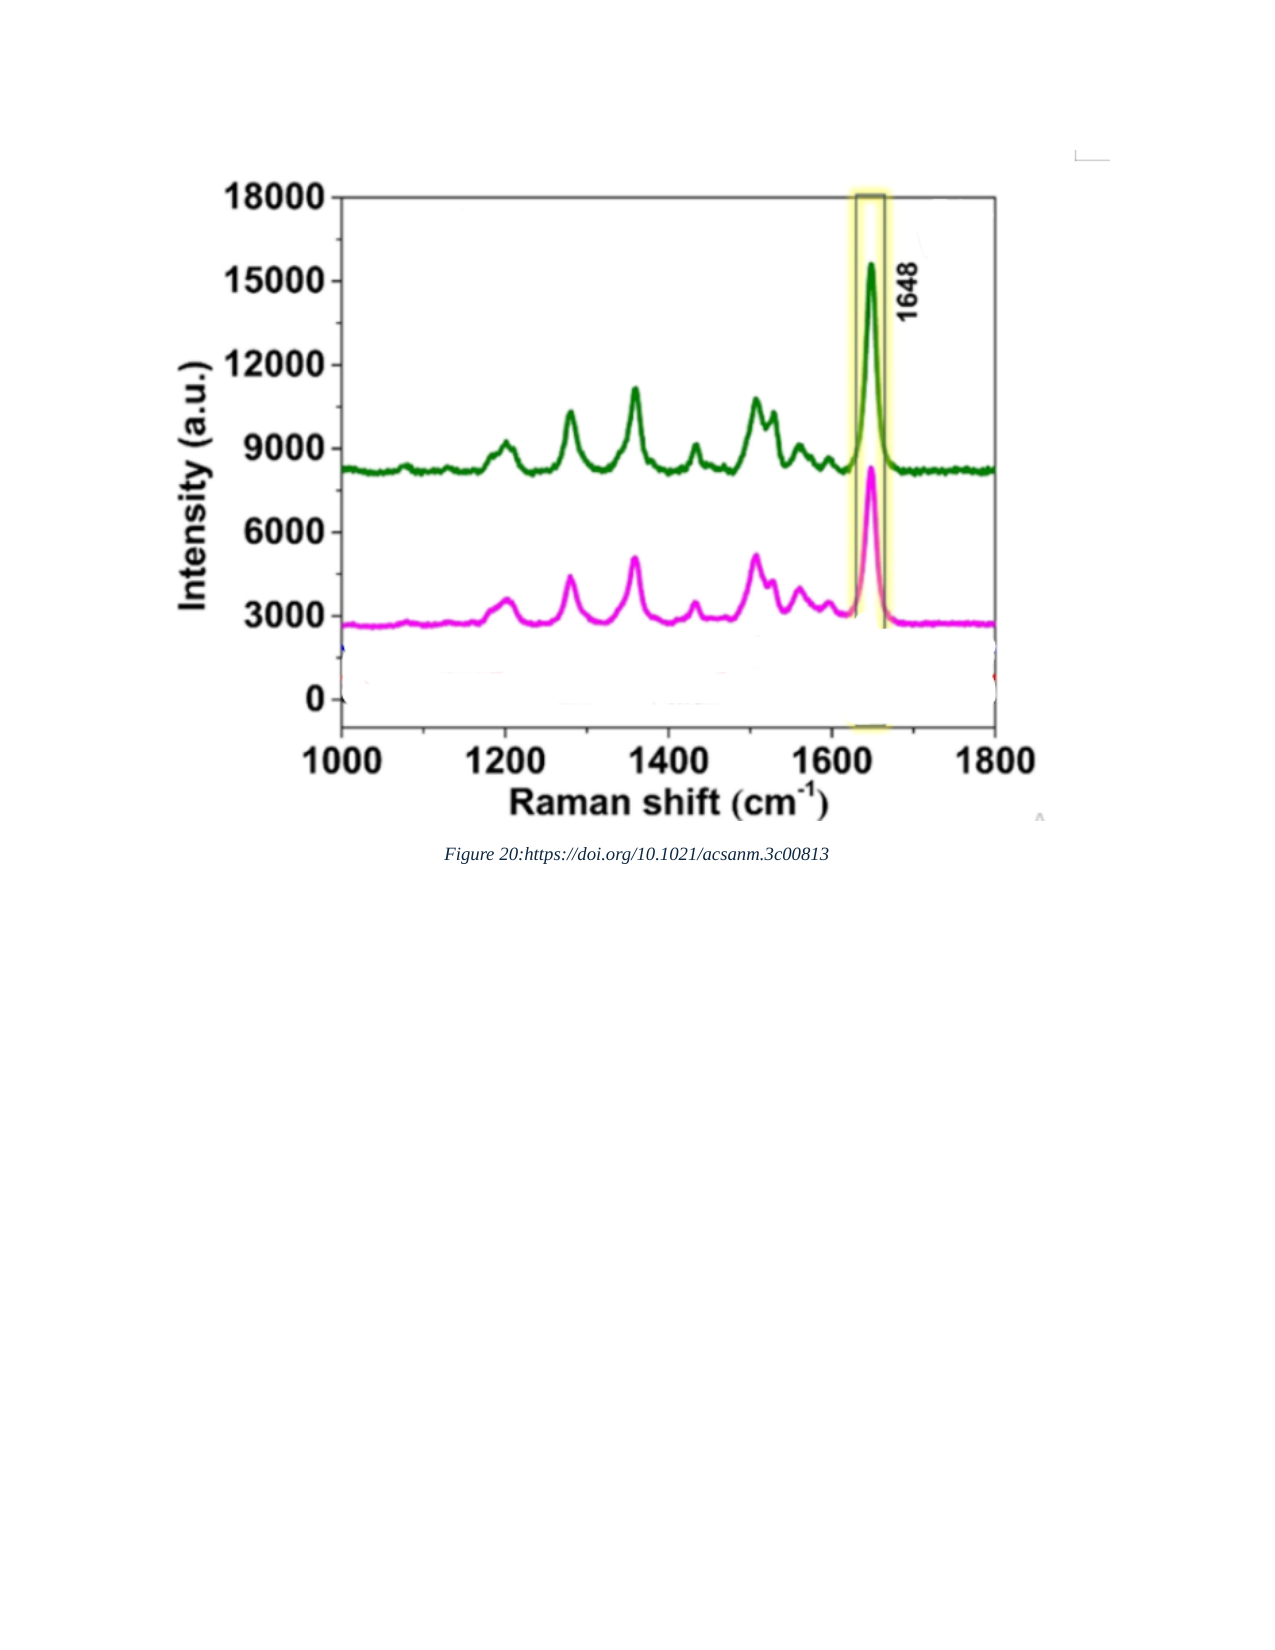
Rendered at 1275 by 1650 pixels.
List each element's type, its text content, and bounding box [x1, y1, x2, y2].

picture [150, 150, 1125, 821]
text Figure 20:https://doi.org/10.1021/acsanm.3c00813 [150, 843, 1125, 864]
